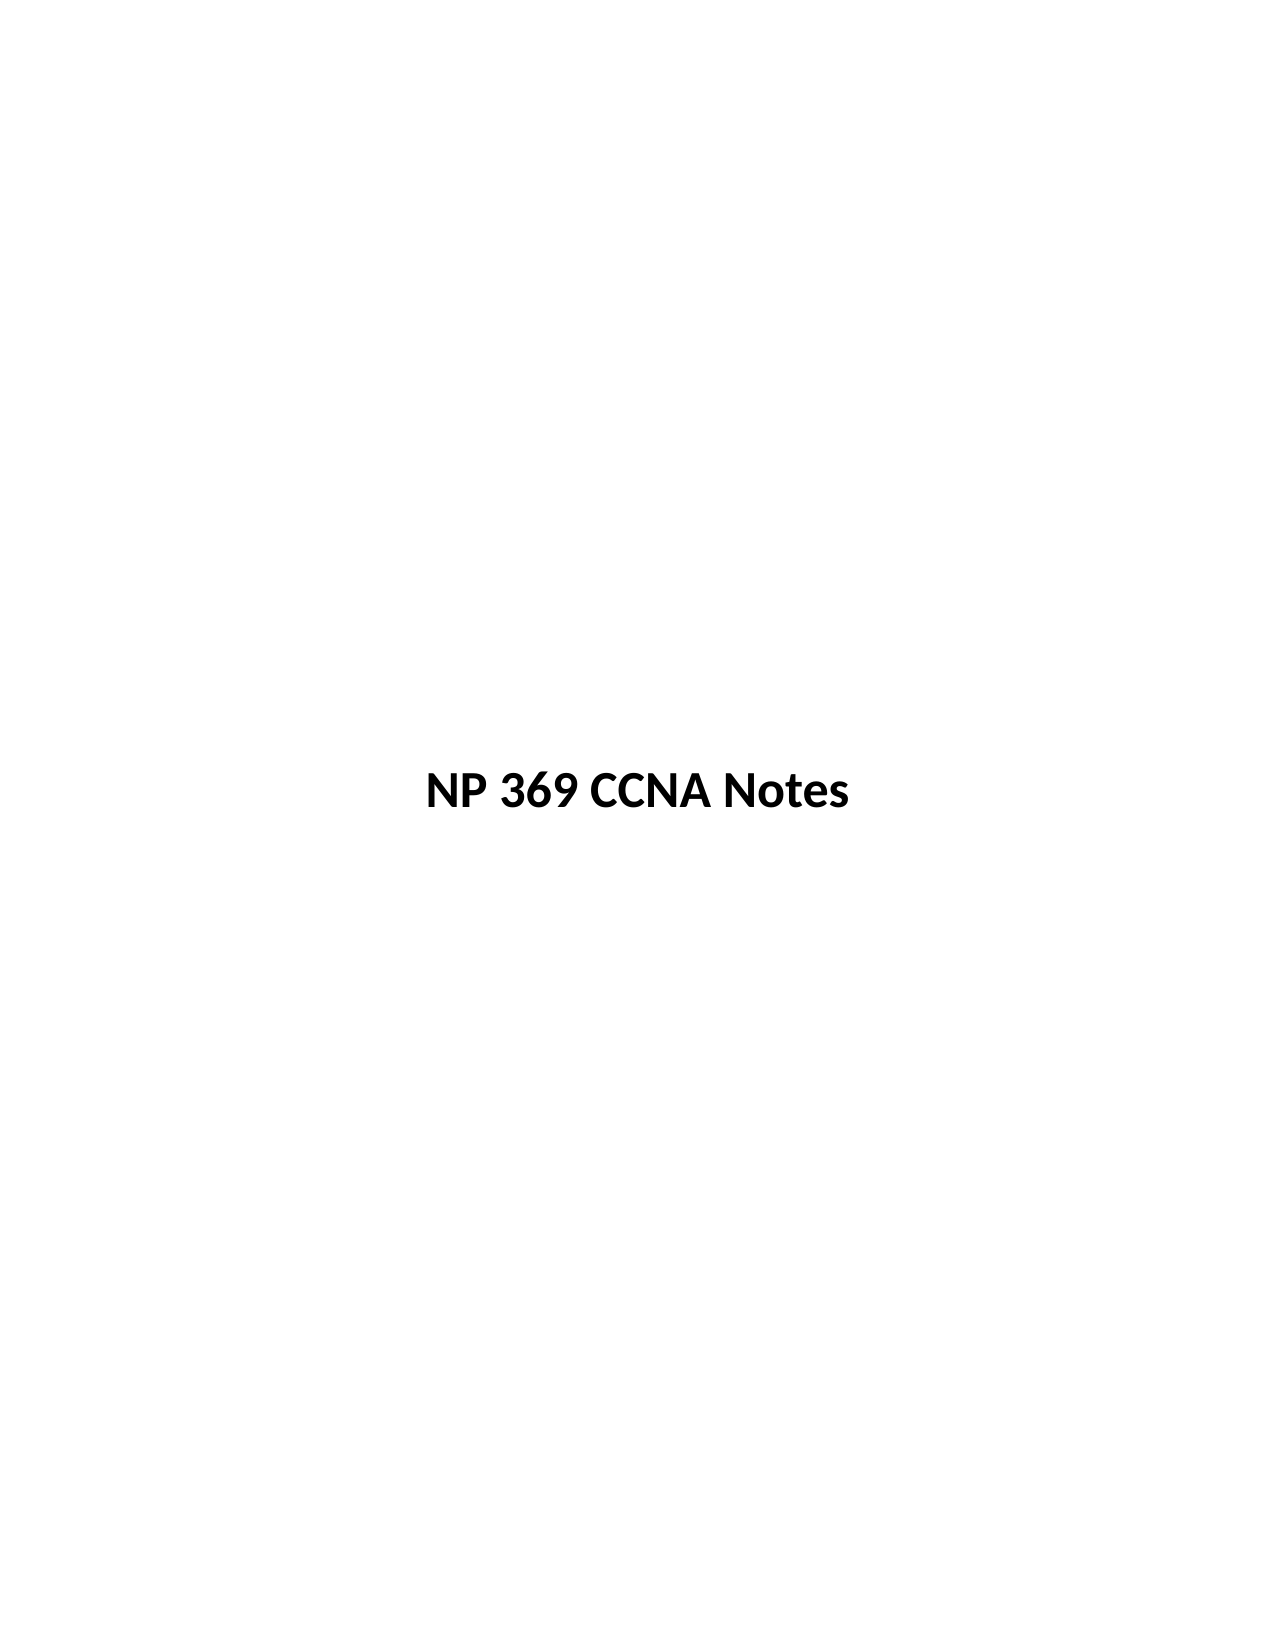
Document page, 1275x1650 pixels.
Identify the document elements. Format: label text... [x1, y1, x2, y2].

text NP 369 CCNA Notes [75, 757, 1200, 820]
